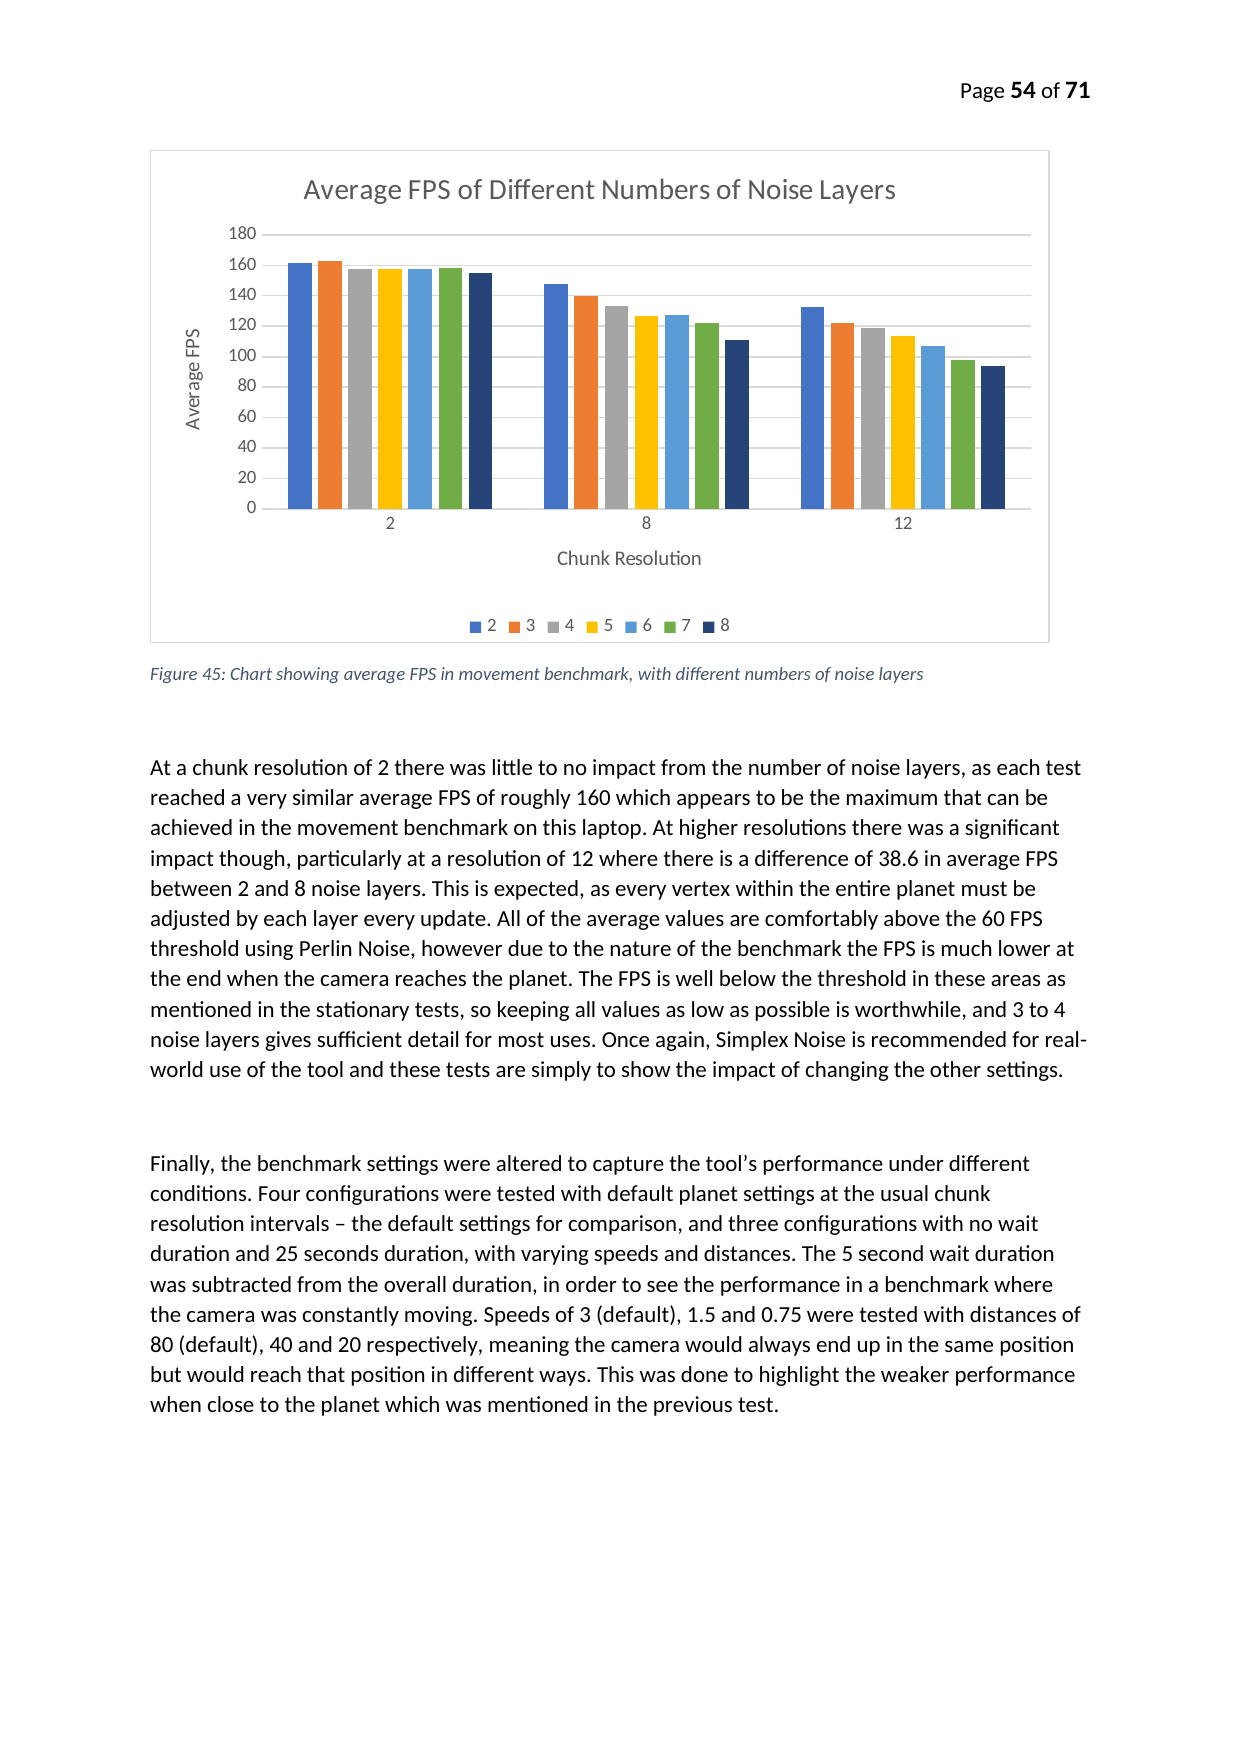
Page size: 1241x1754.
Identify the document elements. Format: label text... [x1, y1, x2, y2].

text Finally, the benchmark settings were altered to capture the tool’s performance under different conditions. Four configurations were tested with default planet settings at the usual chunk resolution intervals – the default settings for comparison, and three configurations with no wait duration and 25 seconds duration, with varying speeds and distances. The 5 second wait duration was subtracted from the overall duration, in order to see the performance in a benchmark where the camera was constantly moving. Speeds of 3 (default), 1.5 and 0.75 were tested with distances of 80 (default), 40 and 20 respectively, meaning the camera would always end up in the same position but would reach that position in different ways. This was done to highlight the weaker performance when close to the planet which was mentioned in the previous test. [150, 1149, 1090, 1418]
text At a chunk resolution of 2 there was little to no impact from the number of noise layers, as each test reached a very similar average FPS of roughly 160 which appears to be the maximum that can be achieved in the movement benchmark on this laptop. At higher resolutions there was a significant impact though, particularly at a resolution of 12 where there is a difference of 38.6 in average FPS between 2 and 8 noise layers. This is expected, as every vertex within the entire planet must be adjusted by each layer every update. All of the average values are comfortably above the 60 FPS threshold using Perlin Noise, however due to the nature of the benchmark the FPS is much lower at the end when the camera reaches the planet. The FPS is well below the threshold in these areas as mentioned in the stationary tests, so keeping all values as low as possible is worthwhile, and 3 to 4 noise layers gives sufficient detail for most uses. Once again, Simplex Noise is recommended for real-world use of the tool and these tests are simply to show the impact of changing the other settings. [150, 753, 1090, 1083]
